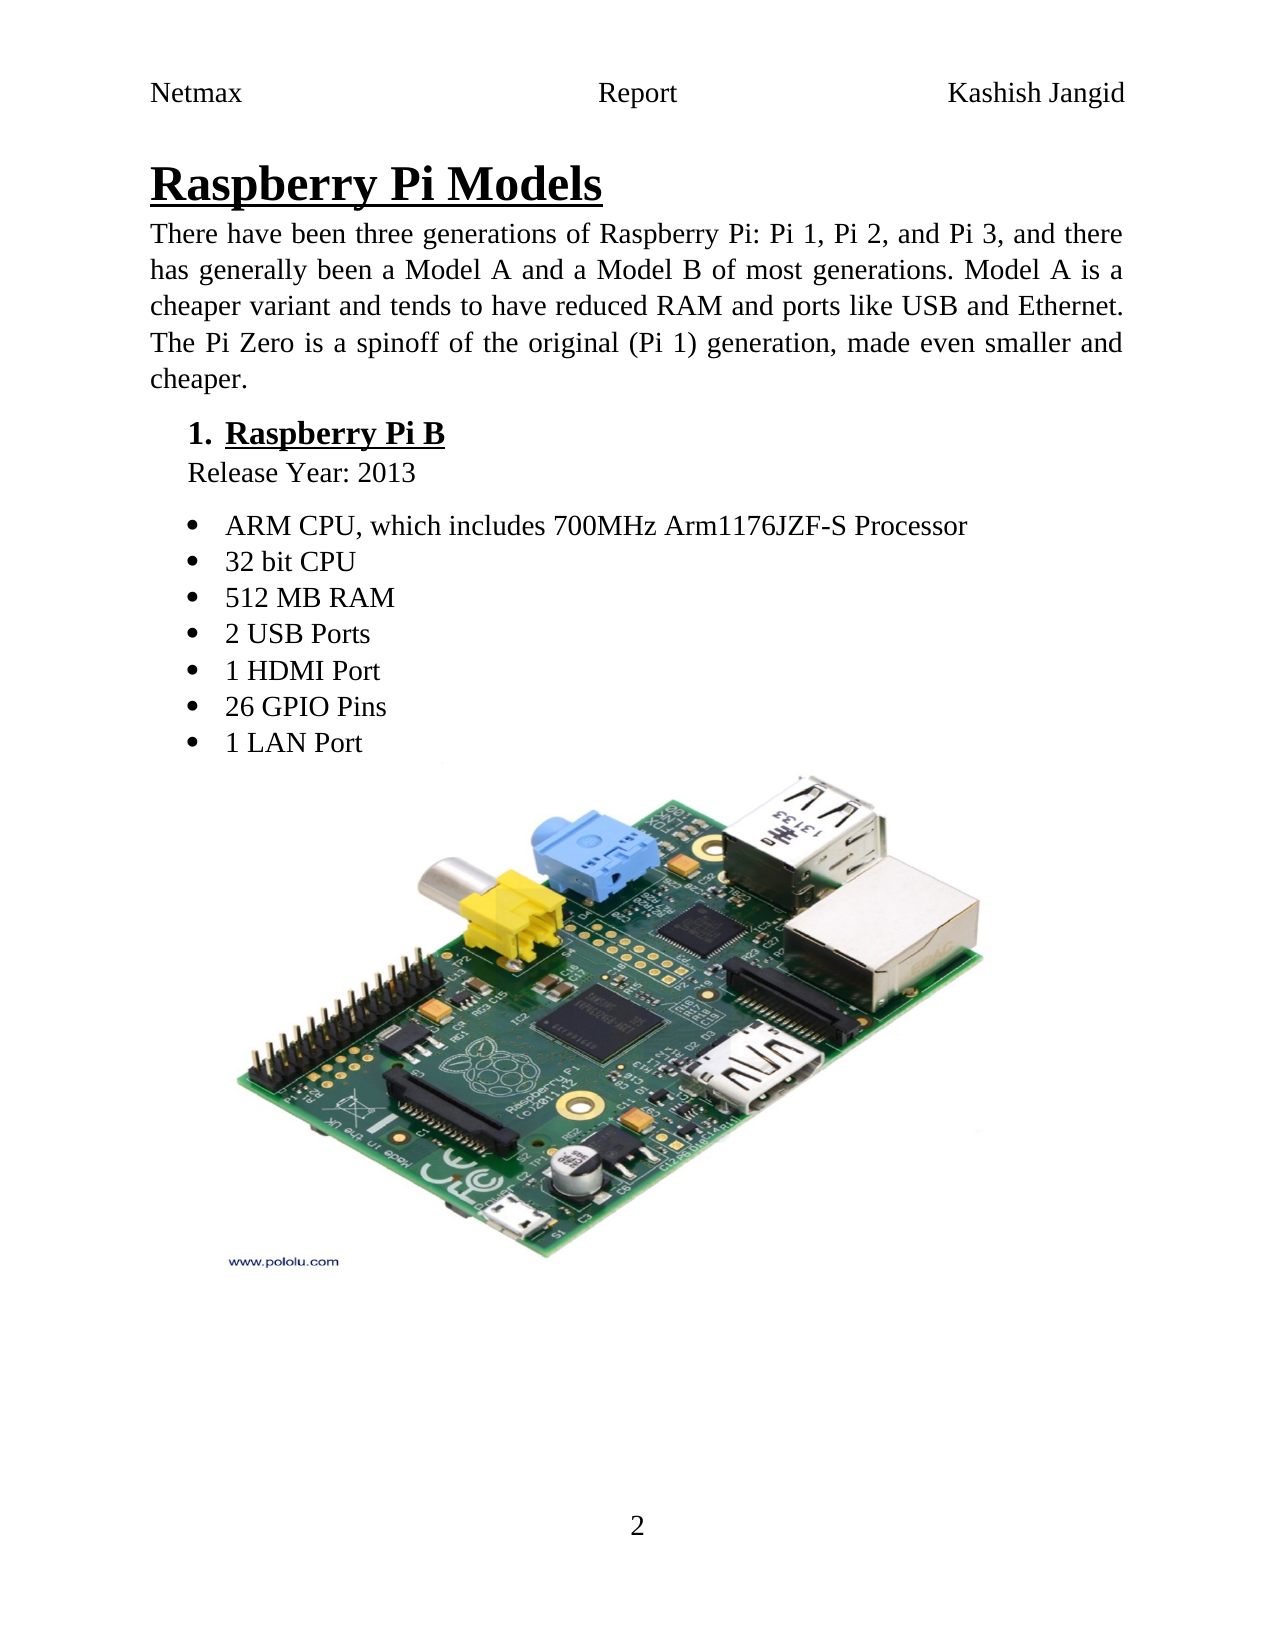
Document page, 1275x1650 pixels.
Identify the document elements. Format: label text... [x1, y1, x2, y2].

text There have been three generations of Raspberry Pi: Pi 1, Pi 2, and Pi 3, and there has generally been a Model A and a Model B of most generations. Model A is a cheaper variant and tends to have reduced RAM and ports like USB and Ethernet. The Pi Zero is a spinoff of the original (Pi 1) generation, made even smaller and cheaper. [150, 216, 1125, 394]
list ARM CPU, which includes 700MHz Arm1176JZF-S Processor [187, 508, 1125, 541]
list 1 HDMI Port [187, 653, 1125, 686]
text Release Year: 2013 [187, 455, 1125, 488]
picture [225, 761, 1001, 1270]
list 2 USB Ports [187, 617, 1125, 650]
list 26 GPIO Pins [187, 689, 1125, 723]
list 1 LAN Port [187, 725, 1125, 759]
list 32 bit CPU [187, 544, 1125, 578]
subtitle Raspberry Pi Models [150, 154, 1125, 212]
subtitle Raspberry Pi B [187, 414, 1125, 452]
list 512 MB RAM [187, 580, 1125, 614]
